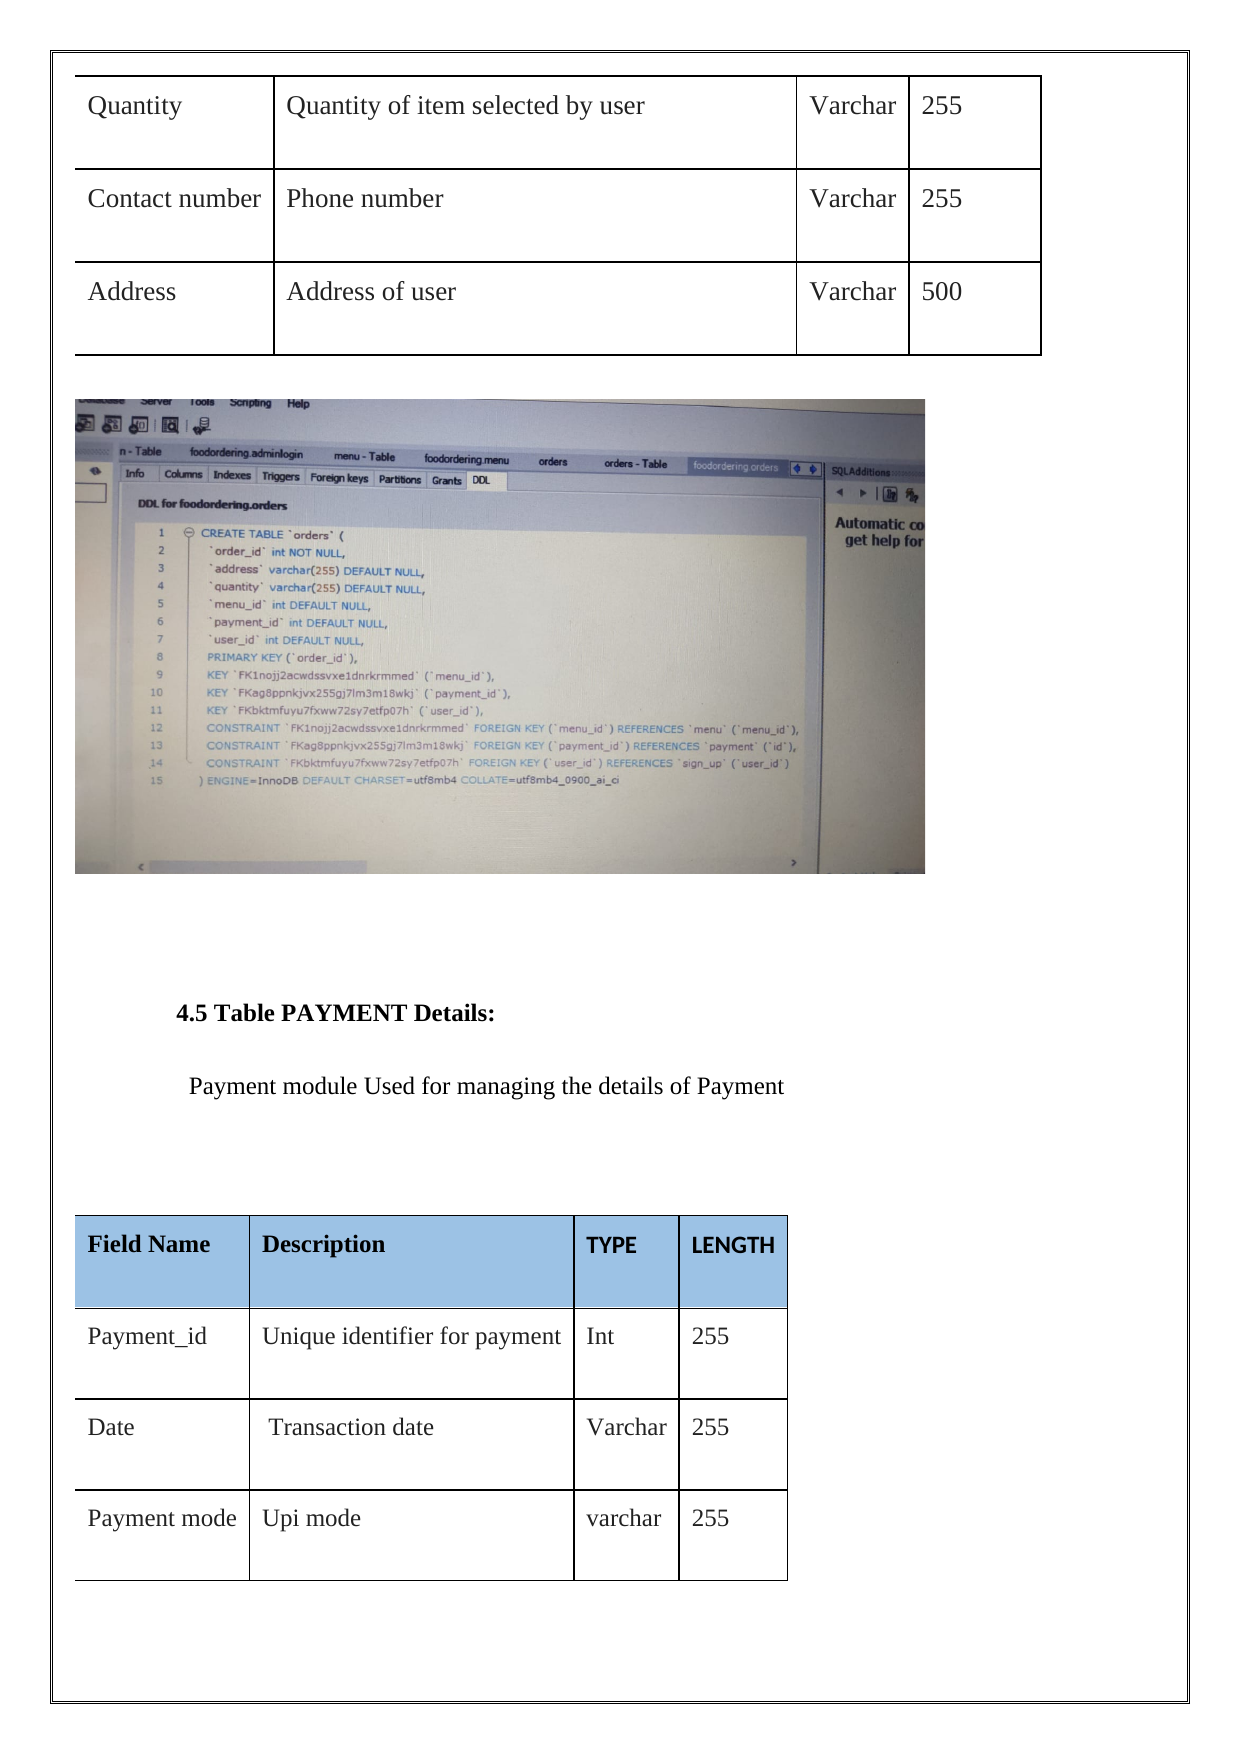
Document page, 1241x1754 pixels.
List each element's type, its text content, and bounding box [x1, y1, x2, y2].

table_cell 255 [910, 170, 1040, 261]
table_cell 255 [680, 1491, 787, 1579]
table_cell 255 [910, 77, 1040, 168]
table_cell Unique identifier for payment [250, 1309, 573, 1398]
table_cell Upi mode [250, 1491, 573, 1579]
text 4.5 Table PAYMENT Details: [164, 998, 1165, 1027]
table_cell Contact number [75, 170, 273, 261]
table_cell Payment mode [75, 1491, 249, 1579]
table_cell 500 [910, 263, 1040, 354]
table_cell Int [575, 1309, 678, 1398]
table_cell Transaction date [250, 1400, 573, 1489]
table_cell Varchar [797, 263, 908, 354]
table_cell Payment_id [75, 1309, 249, 1398]
table_cell Quantity [75, 77, 273, 168]
table_cell 255 [680, 1309, 787, 1398]
table_cell Address [75, 263, 273, 354]
table_header LENGTH [680, 1216, 787, 1307]
table_cell Phone number [275, 170, 796, 261]
table_cell Varchar [797, 170, 908, 261]
table_header Field Name [75, 1216, 249, 1307]
table_cell 255 [680, 1400, 787, 1489]
table_cell Varchar [797, 77, 908, 168]
table_cell Varchar [575, 1400, 678, 1489]
table_cell Quantity of item selected by user [275, 77, 796, 168]
table_cell Address of user [275, 263, 796, 354]
picture [75, 399, 926, 874]
table_cell Date [75, 1400, 249, 1489]
table_header Description [250, 1216, 573, 1307]
table_cell varchar [575, 1491, 678, 1579]
table_header TYPE [575, 1216, 678, 1307]
text Payment module Used for managing the details of Payment [164, 1071, 1165, 1099]
